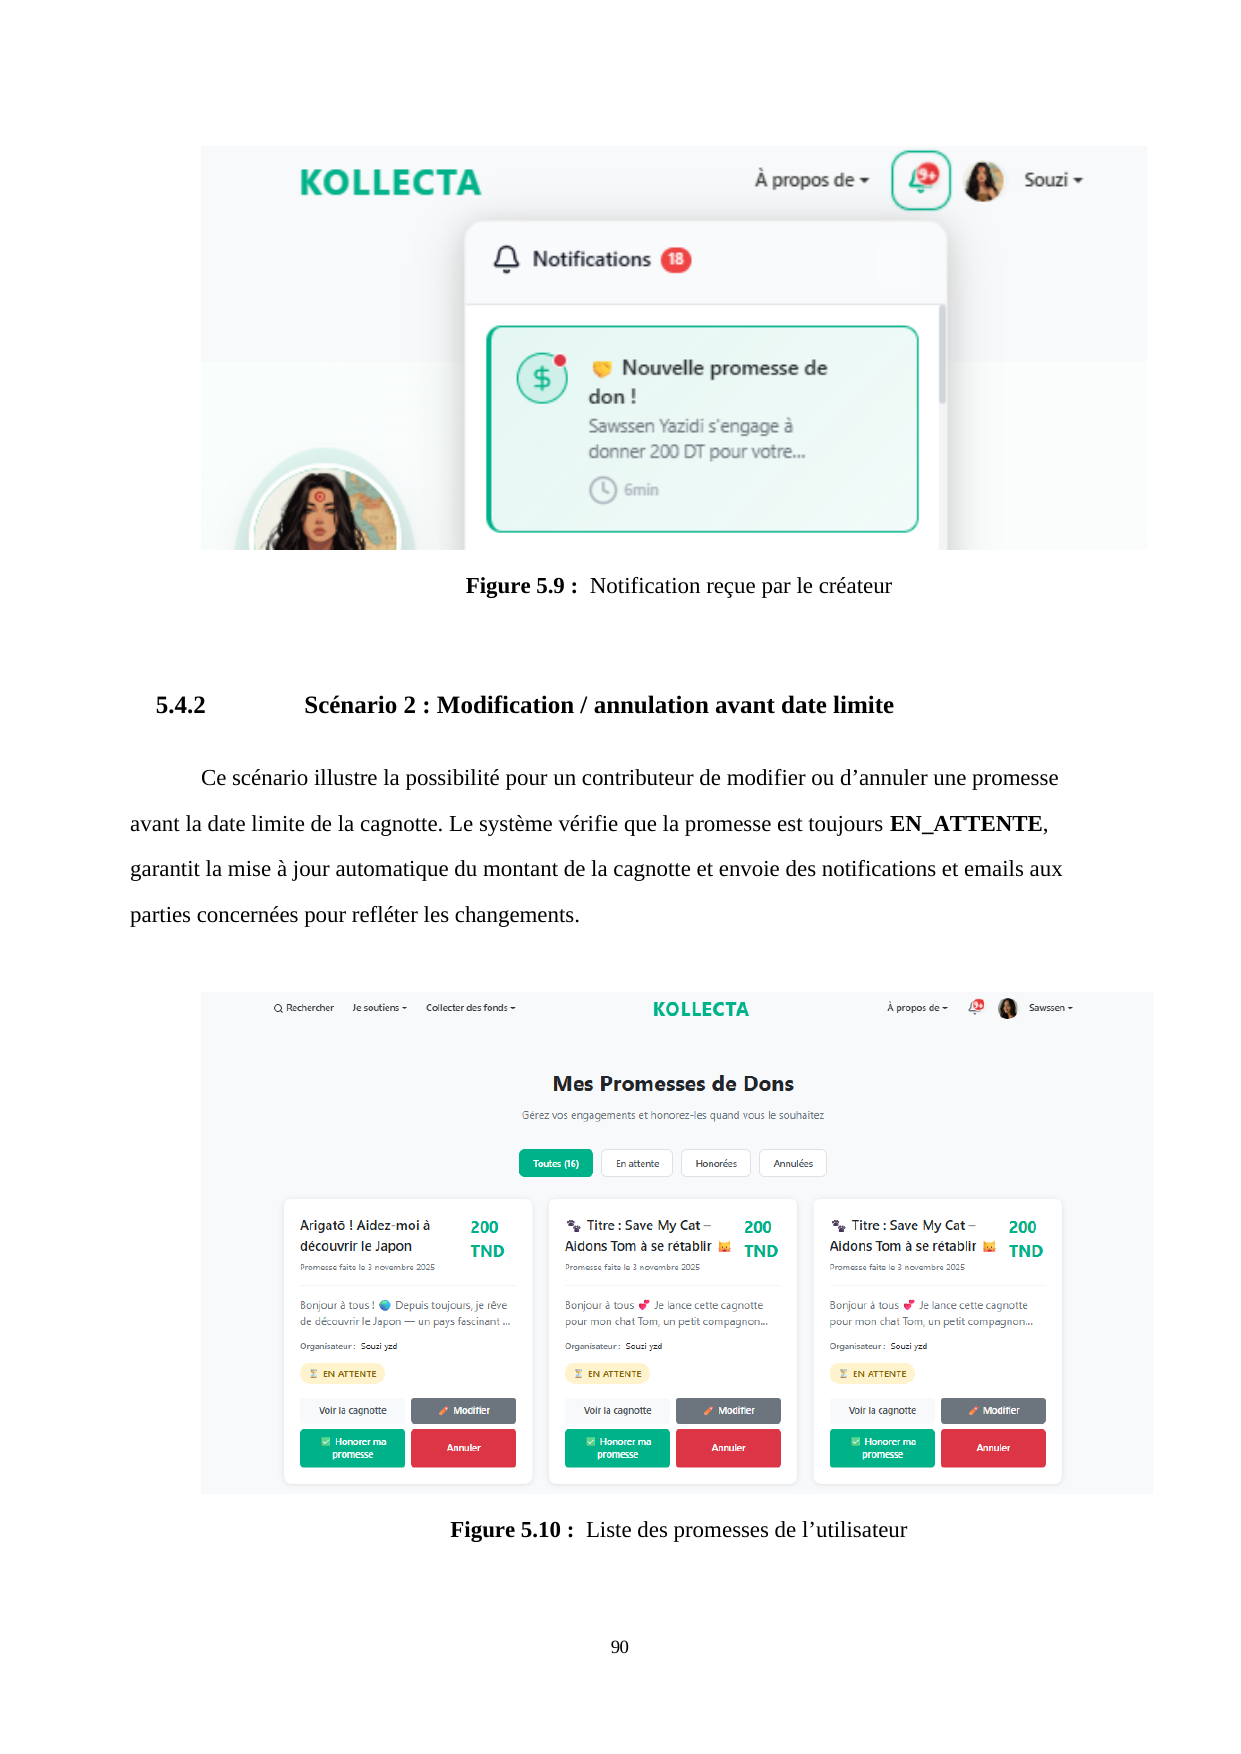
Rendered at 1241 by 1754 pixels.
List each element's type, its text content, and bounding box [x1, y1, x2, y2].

text Figure 5.10 : Liste des promesses de l’utilisateur [118, 1516, 1240, 1543]
text Ce scénario illustre la possibilité pour un contributeur de modifier ou d’annuler une promesse avant la date limite de la cagnotte. Le système vérifie que la promesse est toujours EN_ATTENTE, garantit la mise à jour automatique du montant de la cagnotte et envoie des notifications et emails aux parties concernées pour refléter les changements. [130, 764, 1111, 927]
subtitle Scénario 2 : Modification / annulation avant date limite [156, 690, 1240, 719]
text Figure 5.9 : Notification reçue par le créateur [118, 573, 1240, 599]
picture [200, 146, 1148, 550]
picture [200, 992, 1154, 1494]
